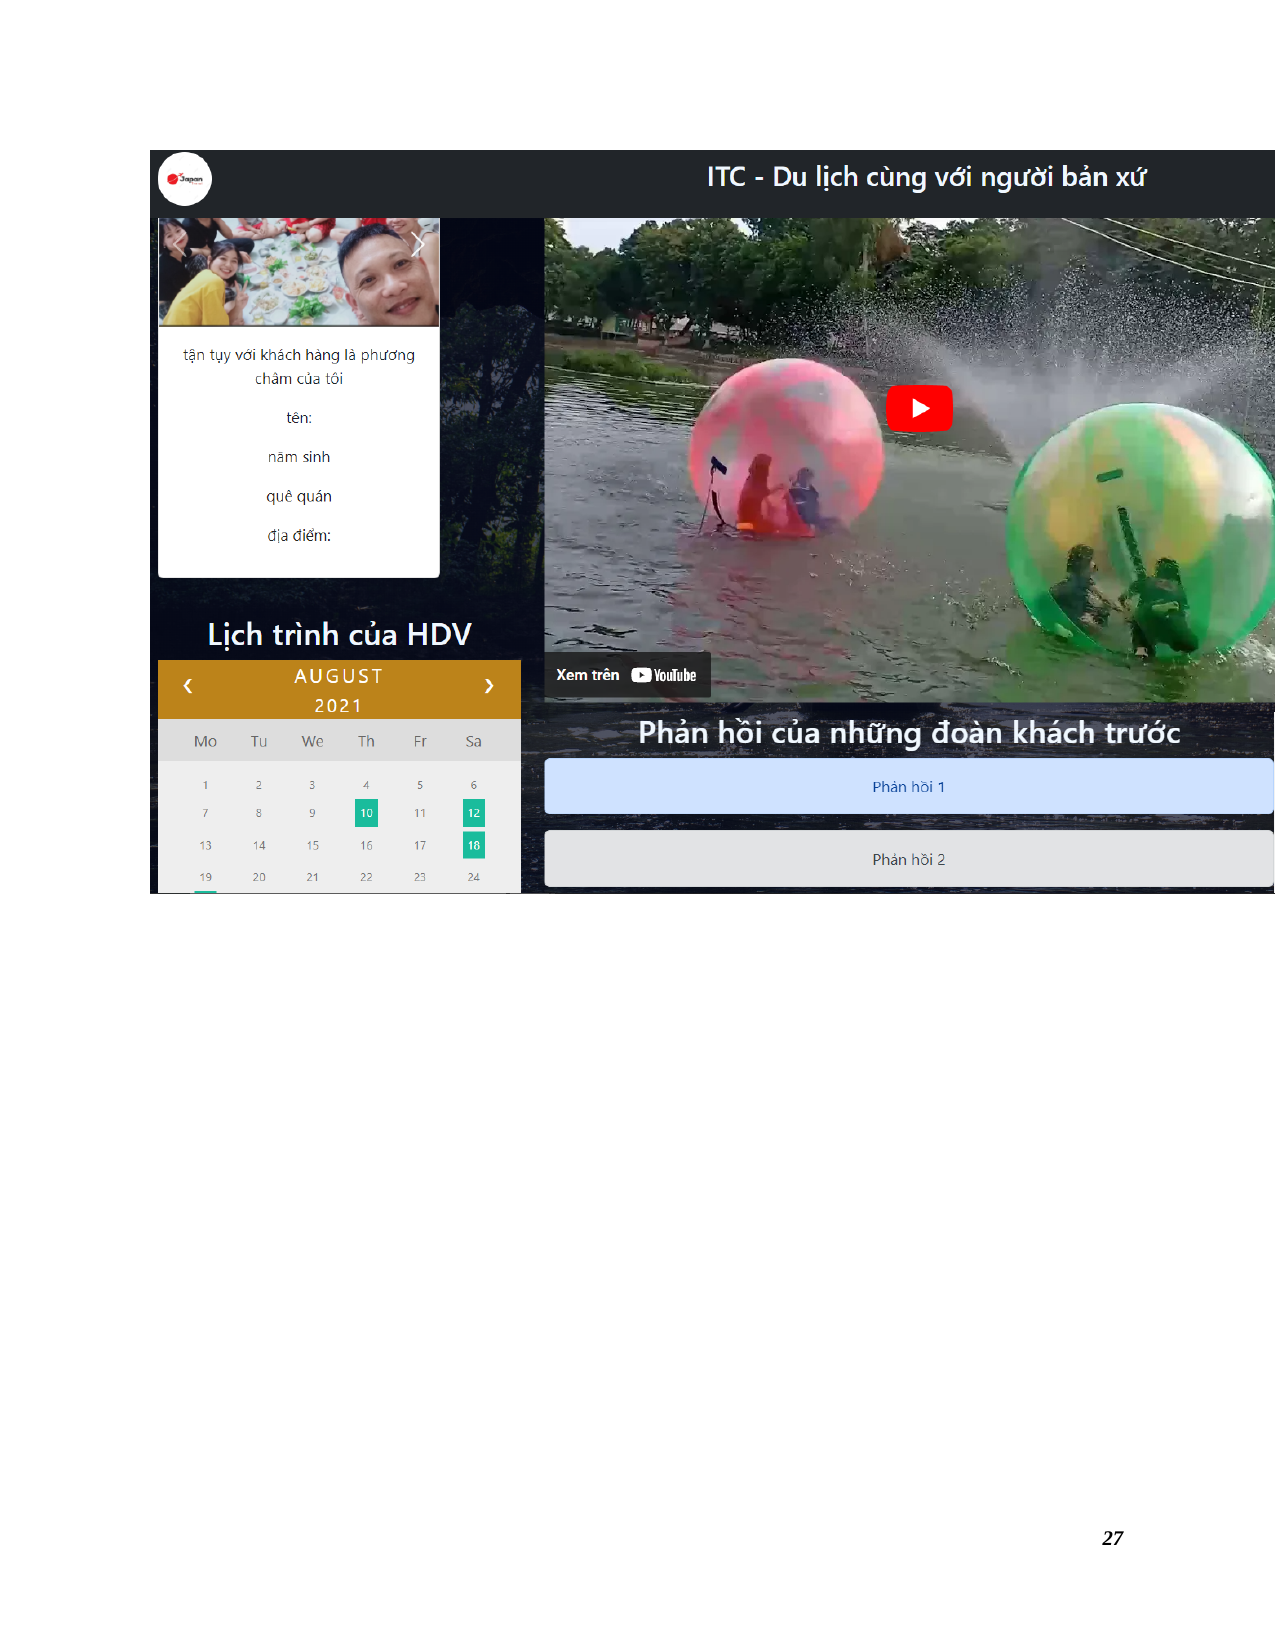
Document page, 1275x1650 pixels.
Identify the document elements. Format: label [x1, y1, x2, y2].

picture [150, 150, 1275, 894]
